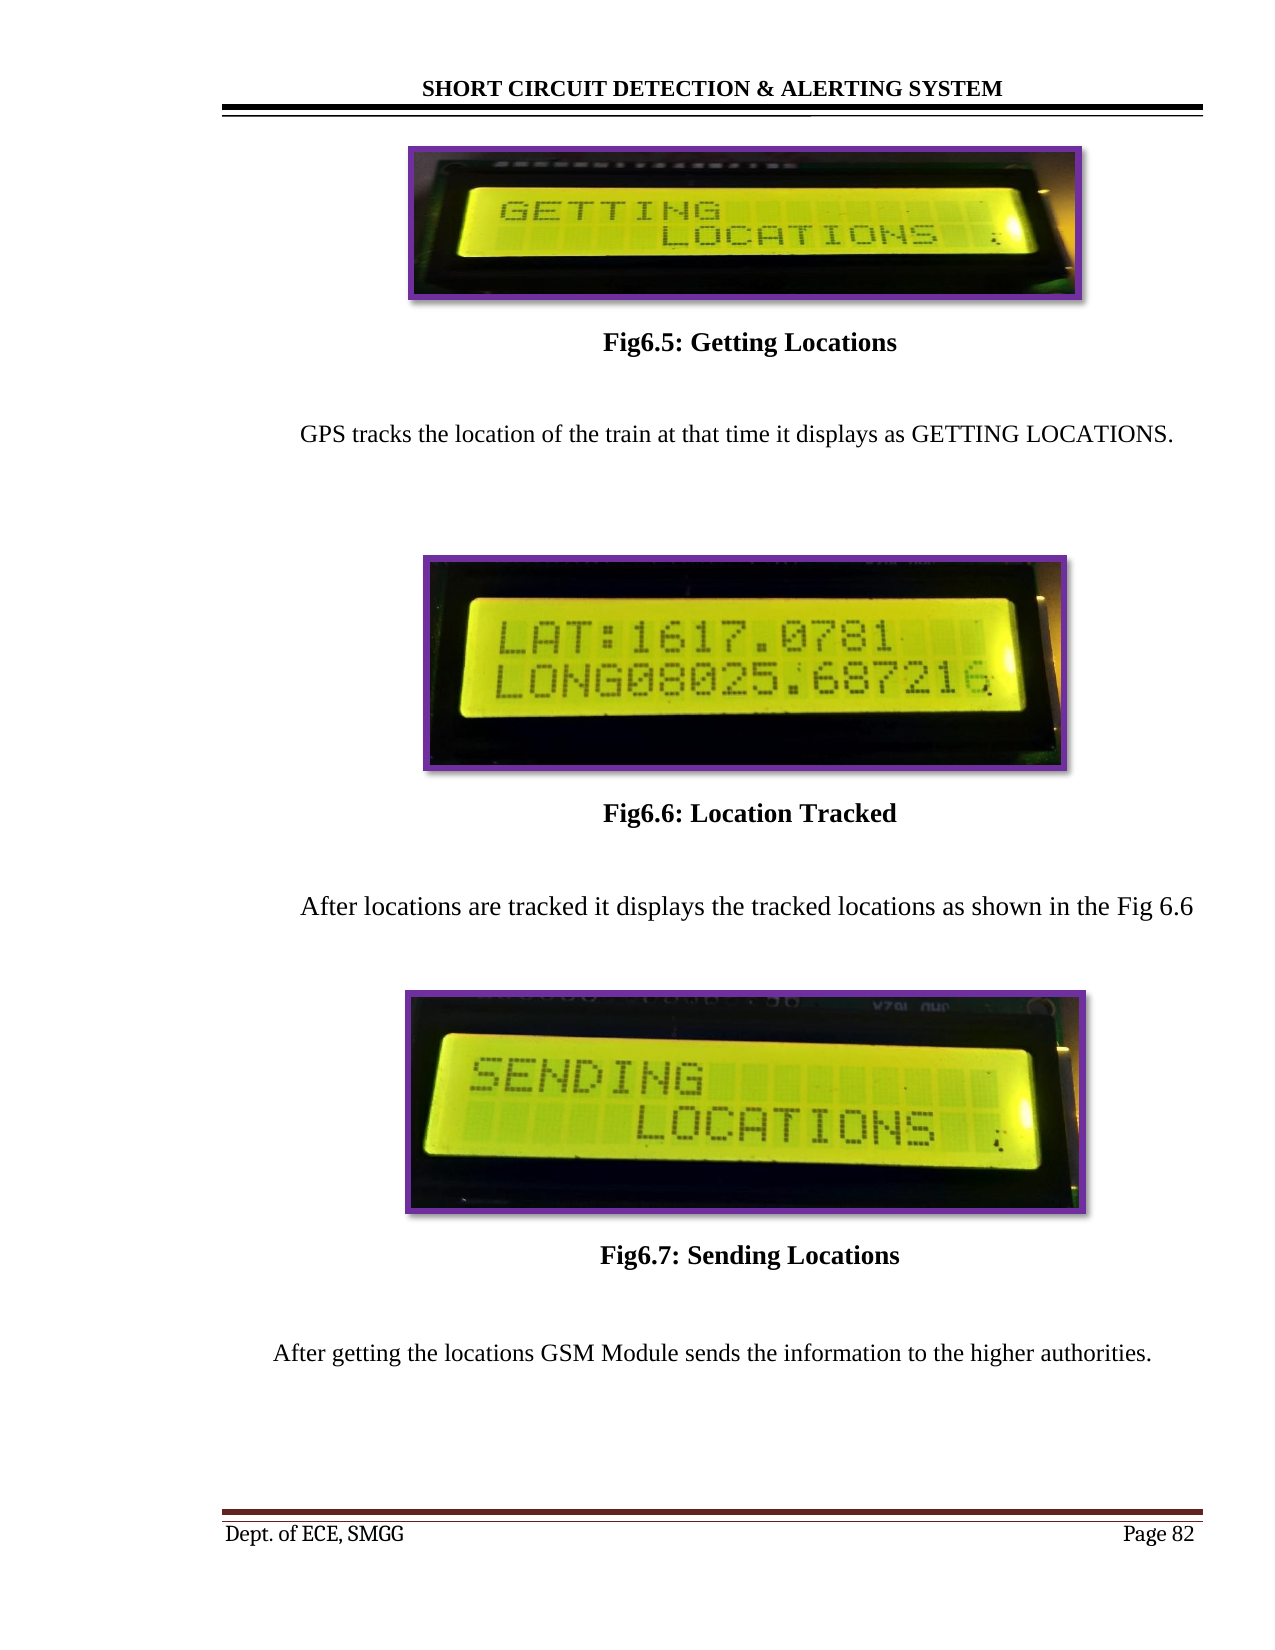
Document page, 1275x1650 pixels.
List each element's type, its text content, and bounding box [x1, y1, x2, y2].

picture [403, 989, 1097, 1225]
subtitle Fig6.5: Getting Locations [603, 326, 1233, 358]
text After locations are tracked it displays the tracked locations as shown in the Fig 6.6 [300, 890, 1233, 921]
picture [421, 554, 1078, 782]
text GPS tracks the location of the train at that time it displays as GETTING LOCATIONS. [300, 419, 1233, 448]
text Fig6.7: Sending Locations [600, 999, 1233, 1270]
picture [404, 144, 1093, 312]
subtitle Fig6.6: Location Tracked [603, 566, 1233, 829]
text After getting the locations GSM Module sends the information to the higher authorities. [273, 1338, 1233, 1367]
